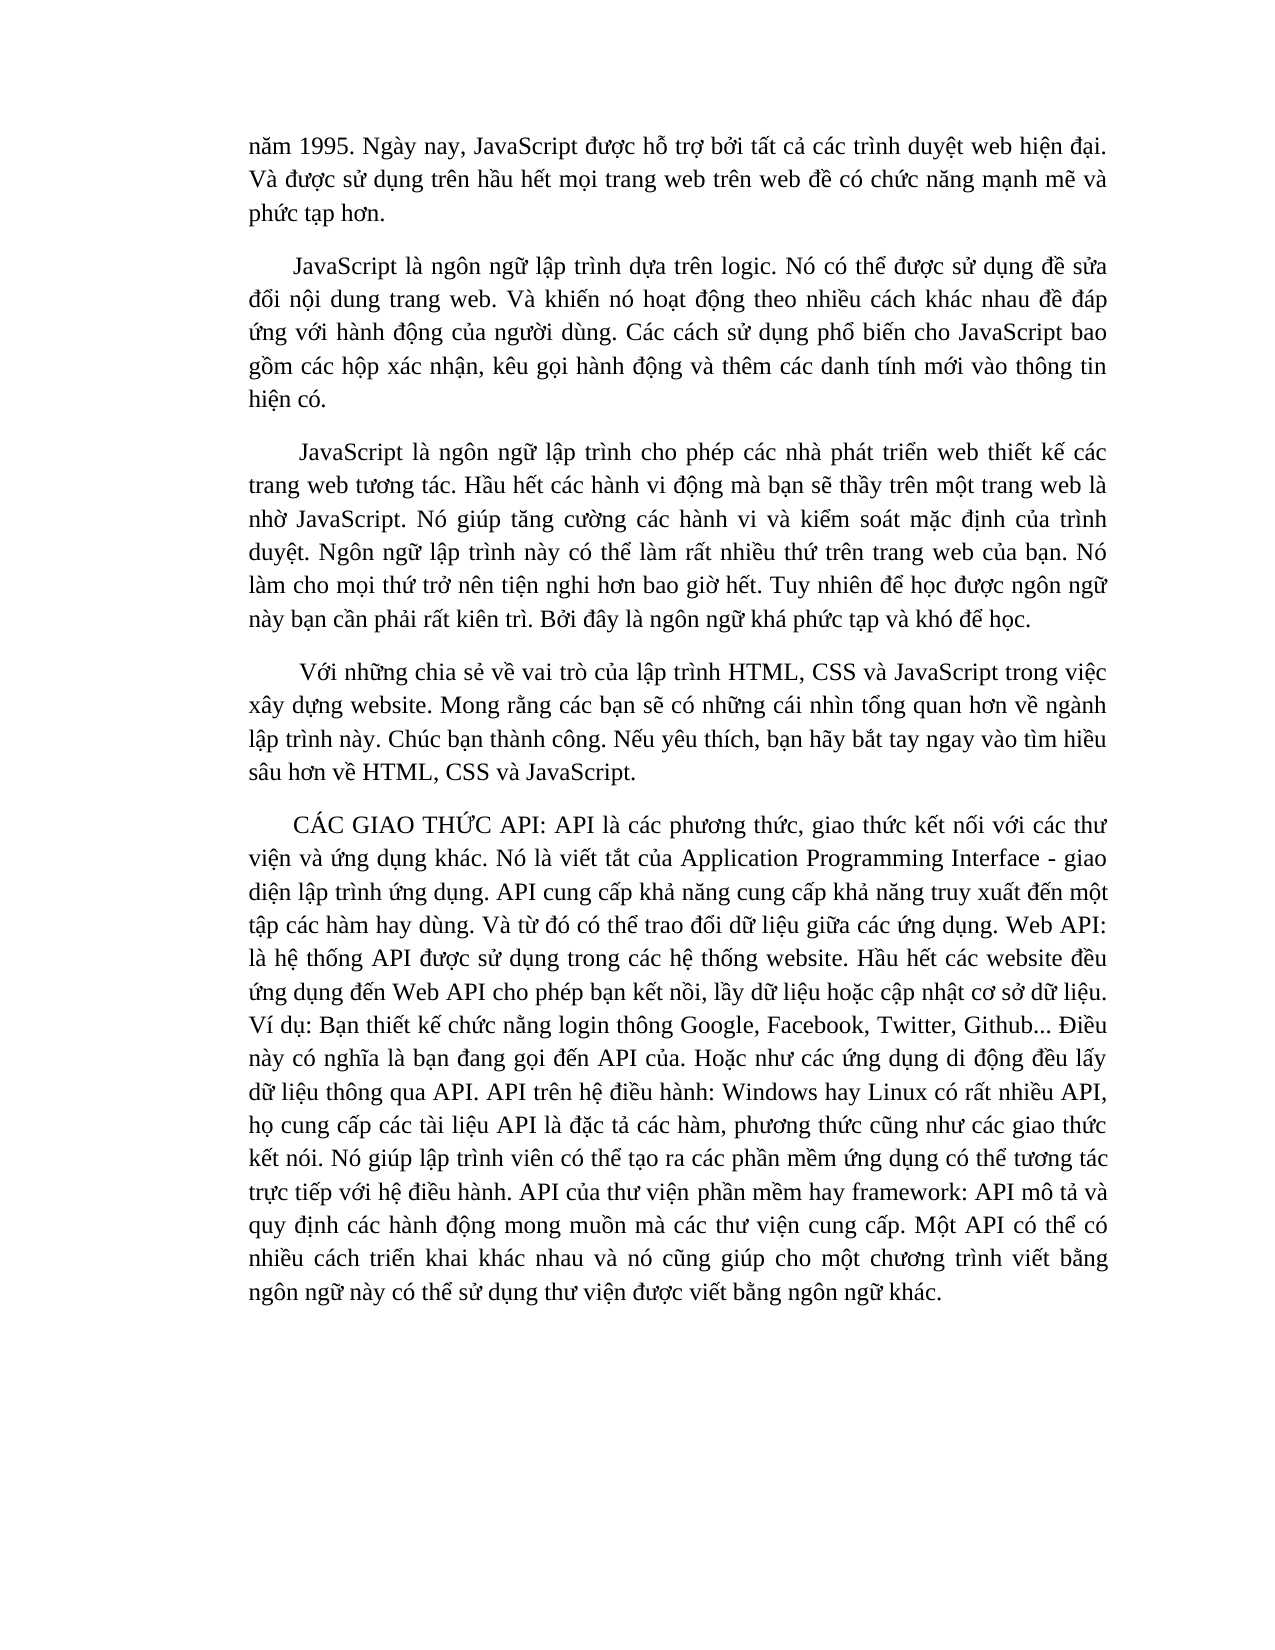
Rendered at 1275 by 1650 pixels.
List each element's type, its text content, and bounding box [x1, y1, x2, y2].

text CÁC GIAO THỨC API: API là các phương thức, giao thức kết nối với các thư viện và ứng dụng khác. Nó là viết tắt của Application Programming Interface - giao diện lập trình ứng dụng. API cung cấp khả năng cung cấp khả năng truy xuất đến một tập các hàm hay dùng. Và từ đó có thể trao đổi dữ liệu giữa các ứng dụng. Web API: là hệ thống API được sử dụng trong các hệ thống website. Hầu hết các website đều ứng dụng đến Web API cho phép bạn kết nồi, lầy dữ liệu hoặc cập nhật cơ sở dữ liệu. Ví dụ: Bạn thiết kế chức nằng login thông Google, Facebook, Twitter, Github... Điều này có nghĩa là bạn đang gọi đến API của. Hoặc như các ứng dụng di động đều lấy dữ liệu thông qua API. API trên hệ điều hành: Windows hay Linux có rất nhiều API, họ cung cấp các tài liệu API là đặc tả các hàm, phương thức cũng như các giao thức kết nói. Nó giúp lập trình viên có thể tạo ra các phần mềm ứng dụng có thể tương tác trực tiếp với hệ điều hành. API của thư viện phần mềm hay framework: API mô tả và quy định các hành động mong muồn mà các thư viện cung cấp. Một API có thể có nhiều cách triển khai khác nhau và nó cũng giúp cho một chương trình viết bằng ngôn ngữ này có thể sử dụng thư viện được viết bằng ngôn ngữ khác. [248, 810, 1108, 1305]
text JavaScript là ngôn ngữ lập trình dựa trên logic. Nó có thể được sử dụng đề sửa đổi nội dung trang web. Và khiến nó hoạt động theo nhiều cách khác nhau đề đáp ứng với hành động của người dùng. Các cách sử dụng phổ biến cho JavaScript bao gồm các hộp xác nhận, kêu gọi hành động và thêm các danh tính mới vào thông tin hiện có. [248, 251, 1108, 413]
text Với những chia sẻ về vai trò của lập trình HTML, CSS và JavaScript trong việc xây dựng website. Mong rằng các bạn sẽ có những cái nhìn tổng quan hơn về ngành lập trình này. Chúc bạn thành công. Nếu yêu thích, bạn hãy bắt tay ngay vào tìm hiều sâu hơn về HTML, CSS và JavaScript. [248, 657, 1108, 786]
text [248, 131, 1108, 227]
text JavaScript là ngôn ngữ lập trình cho phép các nhà phát triển web thiết kế các trang web tương tác. Hầu hết các hành vi động mà bạn sẽ thầy trên một trang web là nhờ JavaScript. Nó giúp tăng cường các hành vi và kiểm soát mặc định của trình duyệt. Ngôn ngữ lập trình này có thể làm rất nhiều thứ trên trang web của bạn. Nó làm cho mọi thứ trở nên tiện nghi hơn bao giờ hết. Tuy nhiên để học được ngôn ngữ này bạn cần phải rất kiên trì. Bởi đây là ngôn ngữ khá phức tạp và khó để học. [248, 437, 1108, 633]
